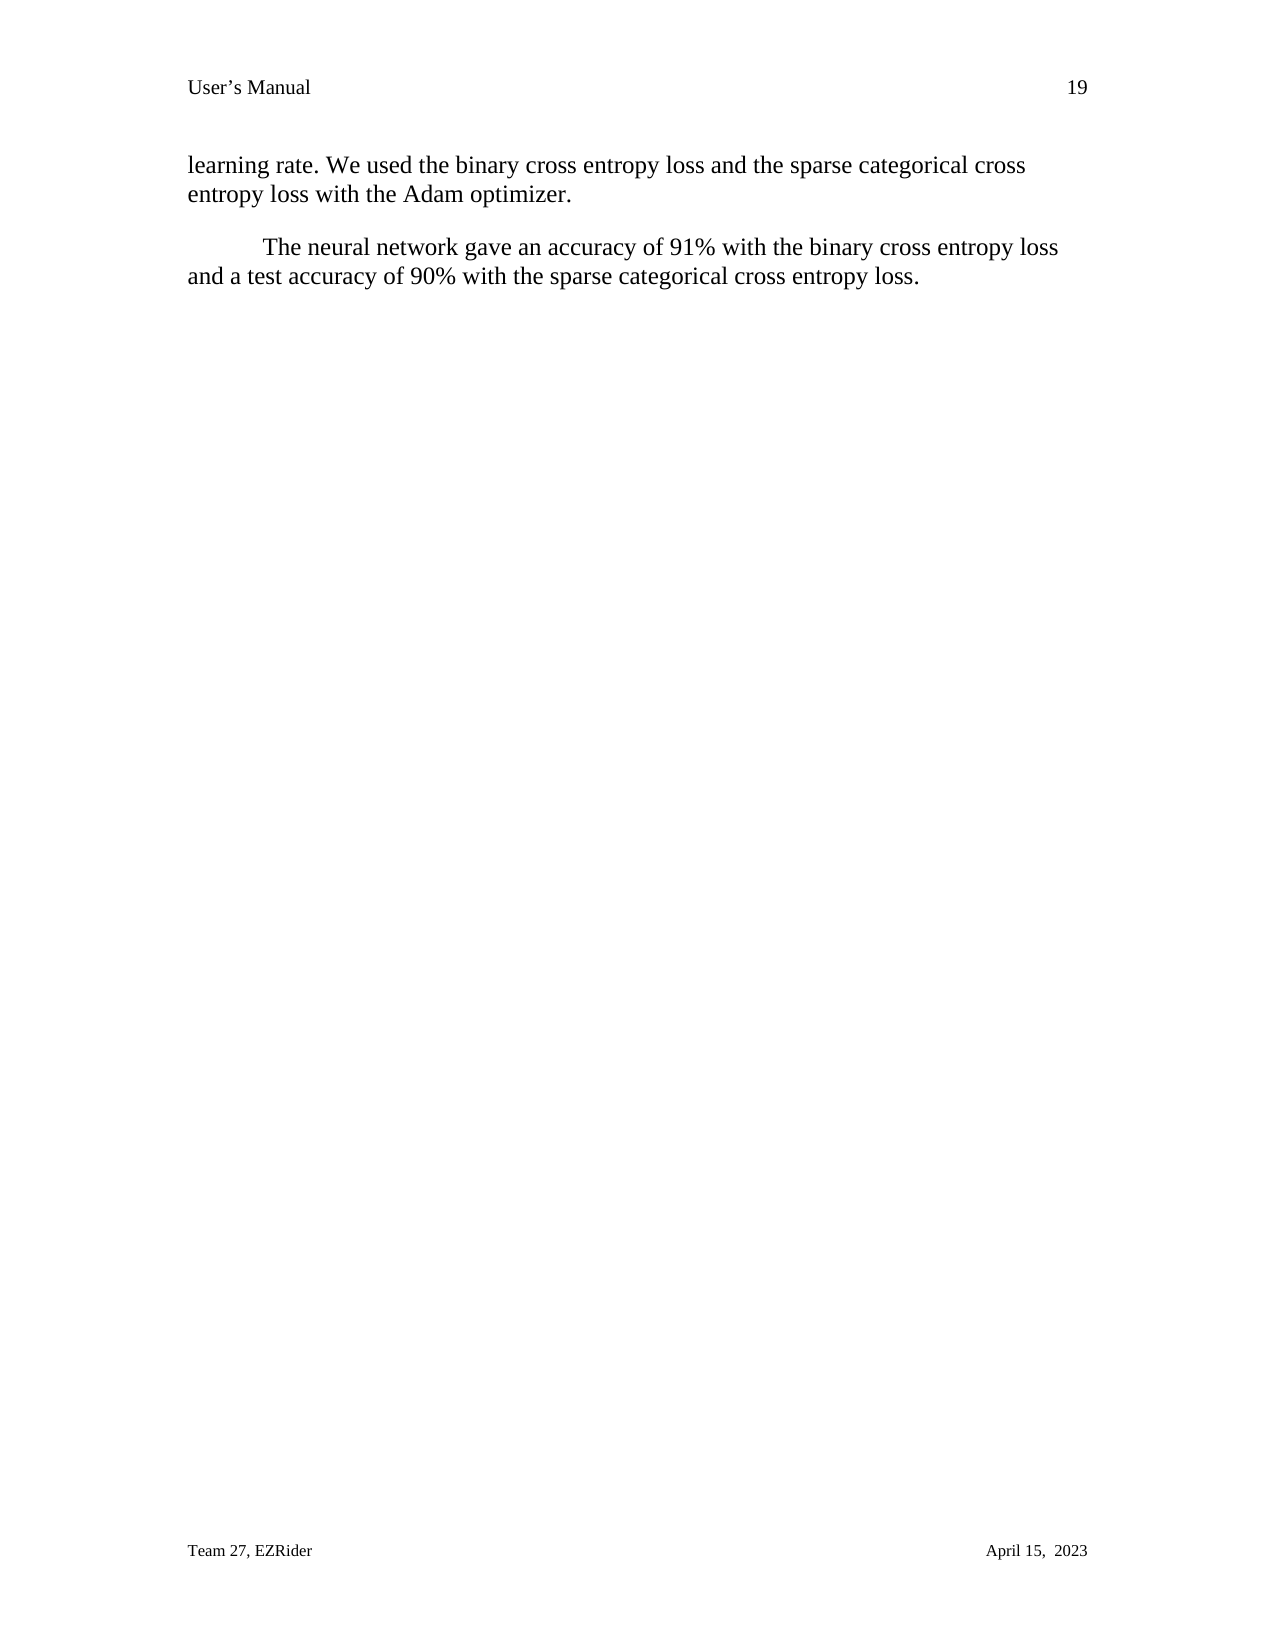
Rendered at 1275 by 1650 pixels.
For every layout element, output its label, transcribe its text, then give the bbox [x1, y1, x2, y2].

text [187, 150, 1087, 207]
text The neural network gave an accuracy of 91% with the binary cross entropy loss and a test accuracy of 90% with the sparse categorical cross entropy loss. [187, 232, 1087, 290]
